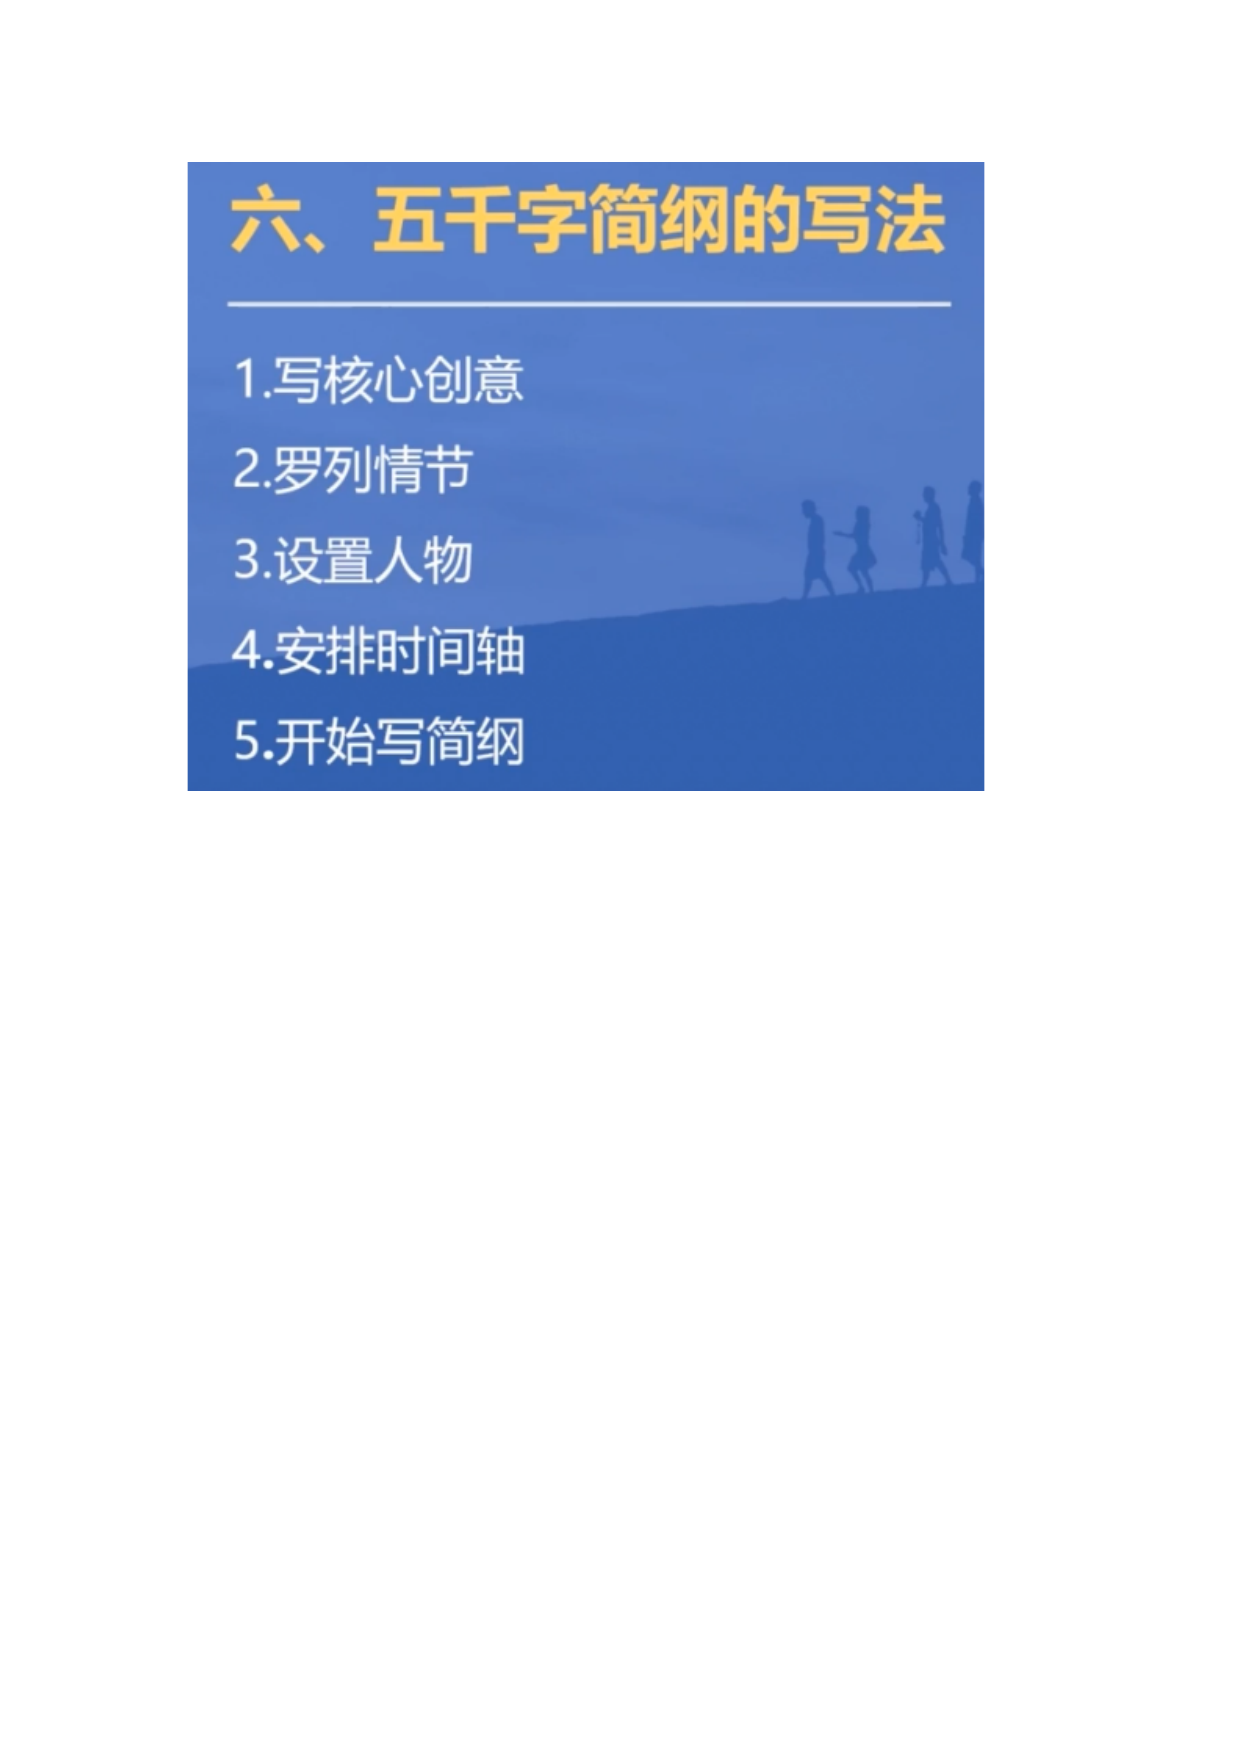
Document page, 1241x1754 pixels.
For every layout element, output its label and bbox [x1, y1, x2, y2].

picture [187, 162, 985, 791]
